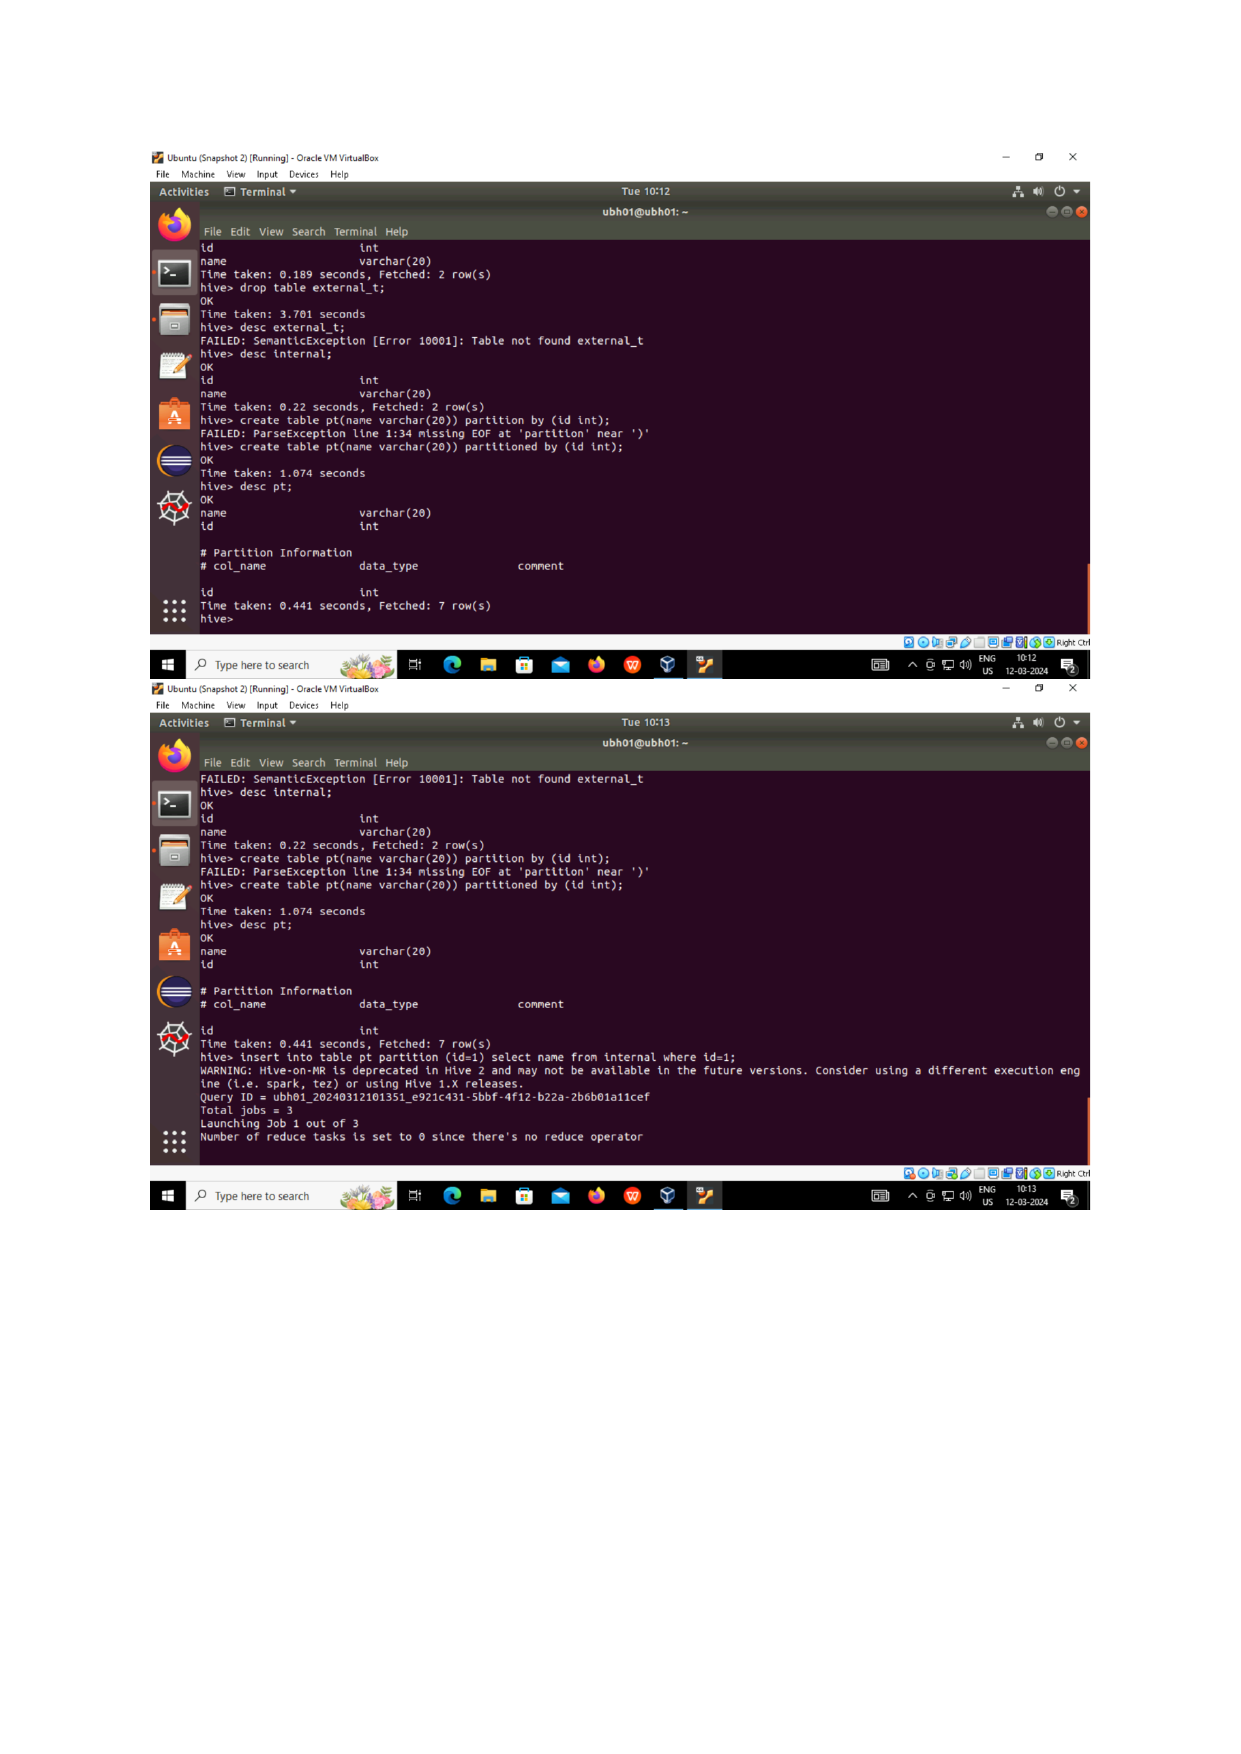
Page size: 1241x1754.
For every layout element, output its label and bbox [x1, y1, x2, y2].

picture [150, 150, 1091, 679]
picture [150, 681, 1091, 1210]
